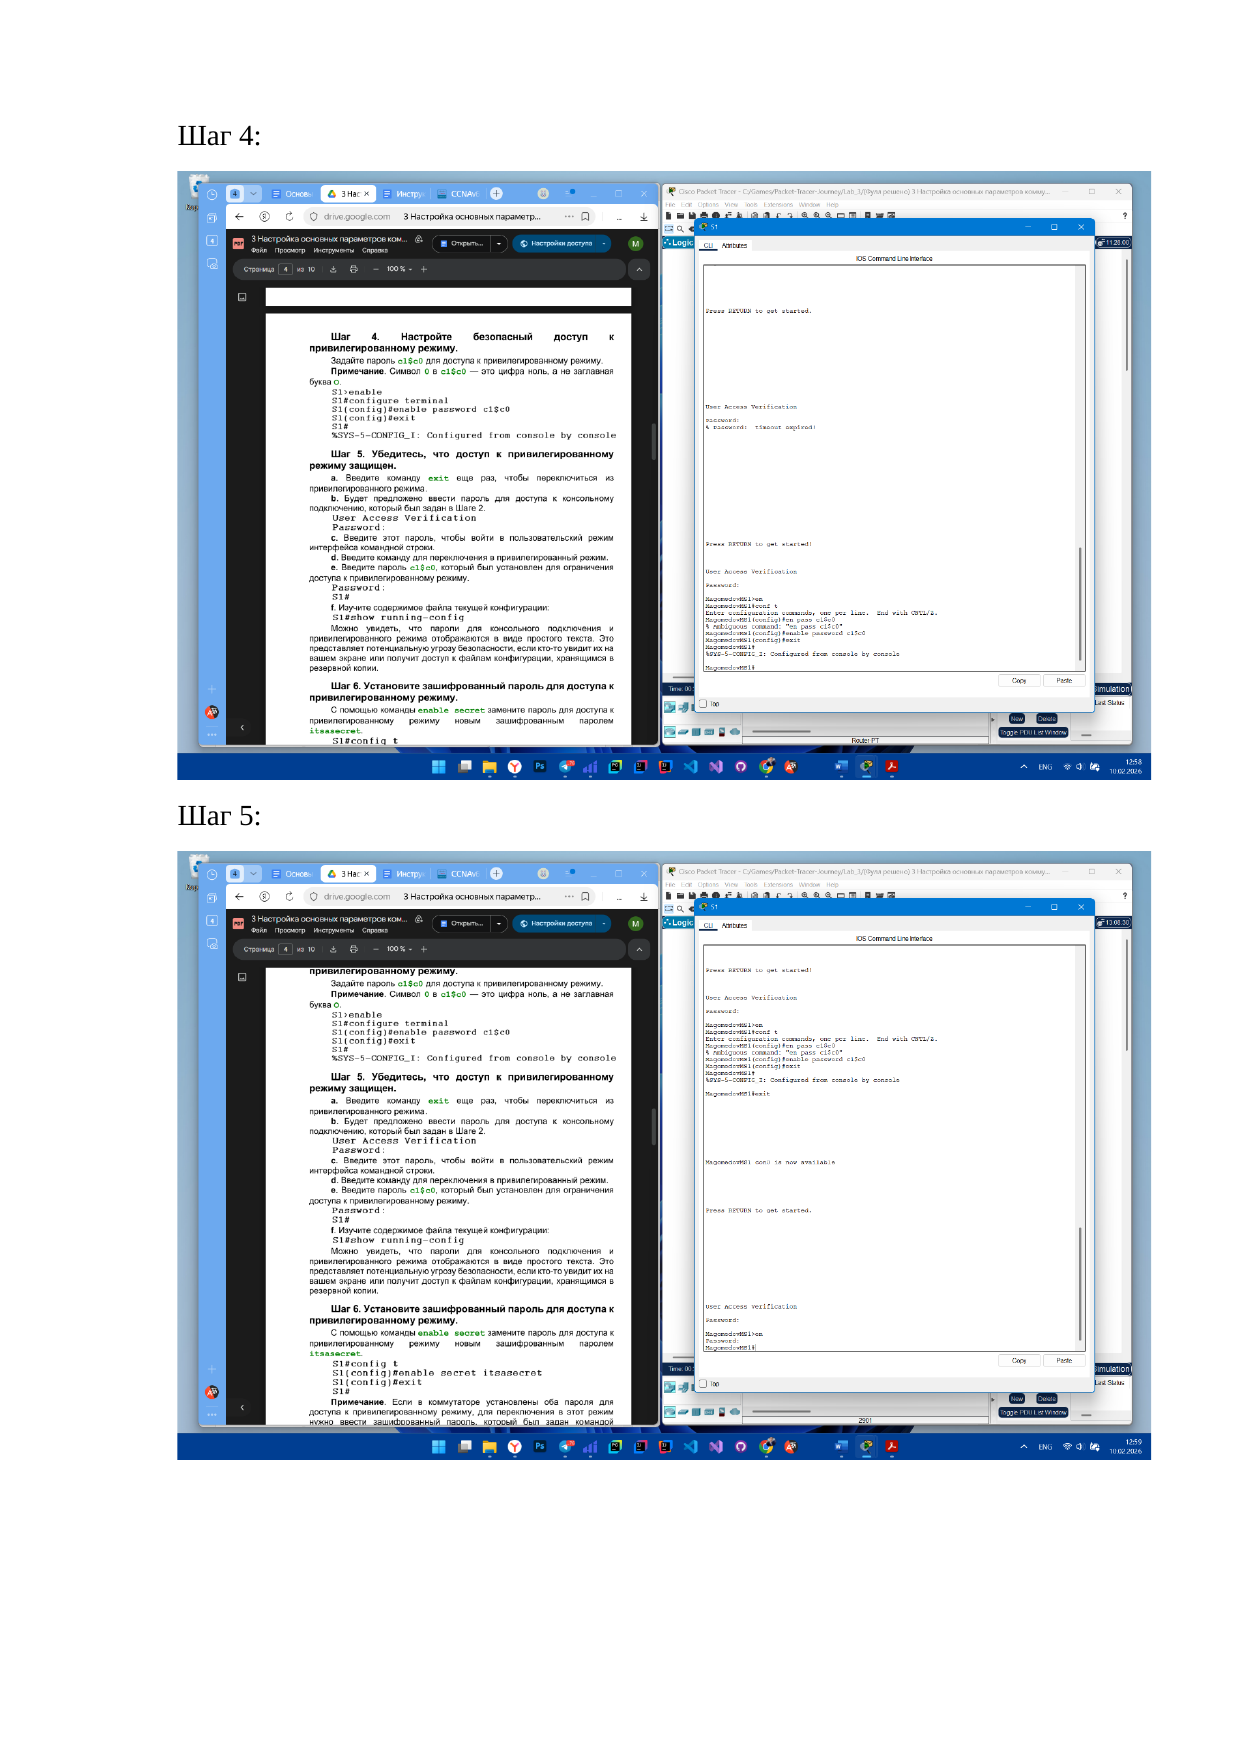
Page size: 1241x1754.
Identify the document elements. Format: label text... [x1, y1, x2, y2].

picture [177, 171, 1152, 780]
text Шаг 5: [177, 798, 1152, 832]
text Шаг 4: [177, 118, 1152, 152]
picture [177, 851, 1152, 1460]
